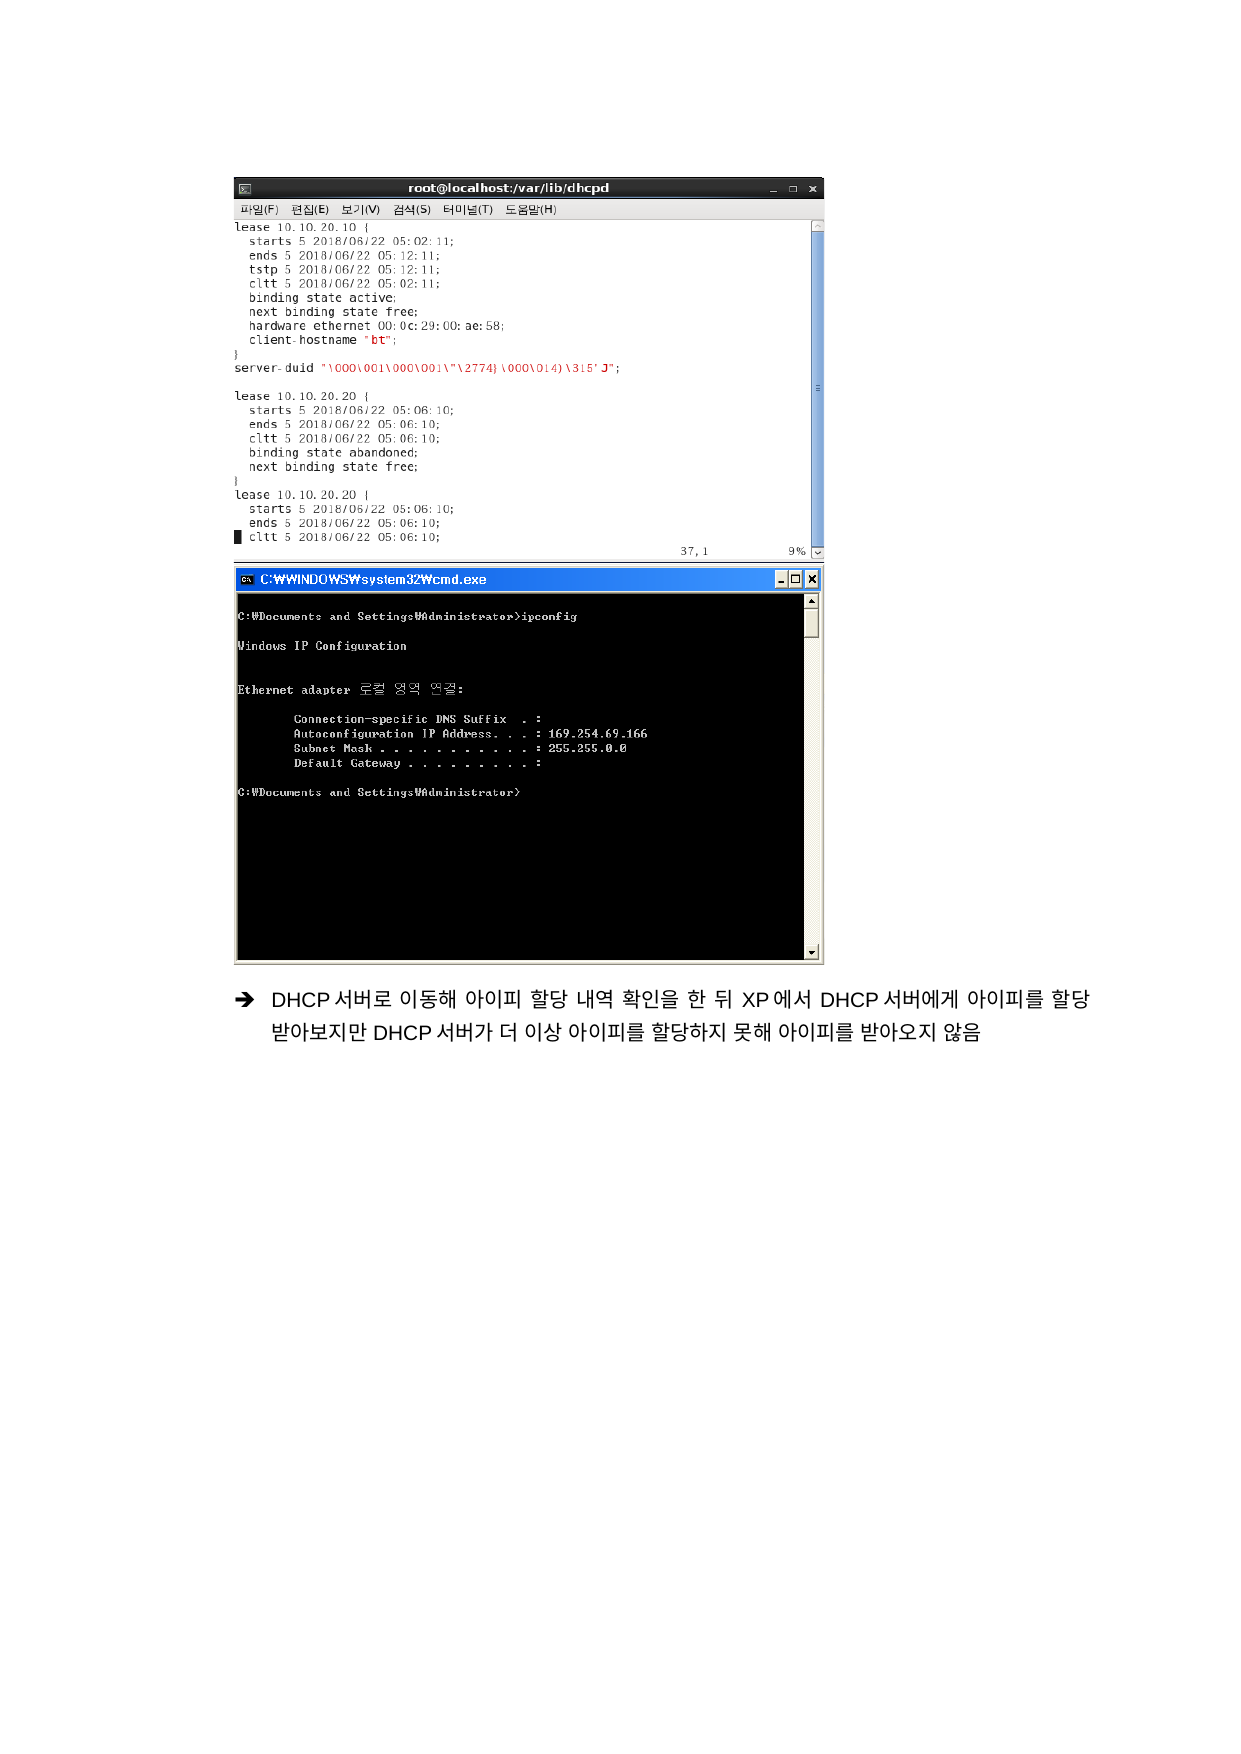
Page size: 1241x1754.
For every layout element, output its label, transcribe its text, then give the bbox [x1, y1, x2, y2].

list DHCP서버로 이동해 아이피 할당 내역 확인을 한 뒤 XP에서 DHCP서버에게 아이피를 할당 받아보지만 DHCP서버가 더 이상 아이피를 할당하지 못해 아이피를 받아오지 않음 [234, 983, 1090, 1046]
picture [233, 177, 825, 563]
picture [233, 564, 825, 965]
